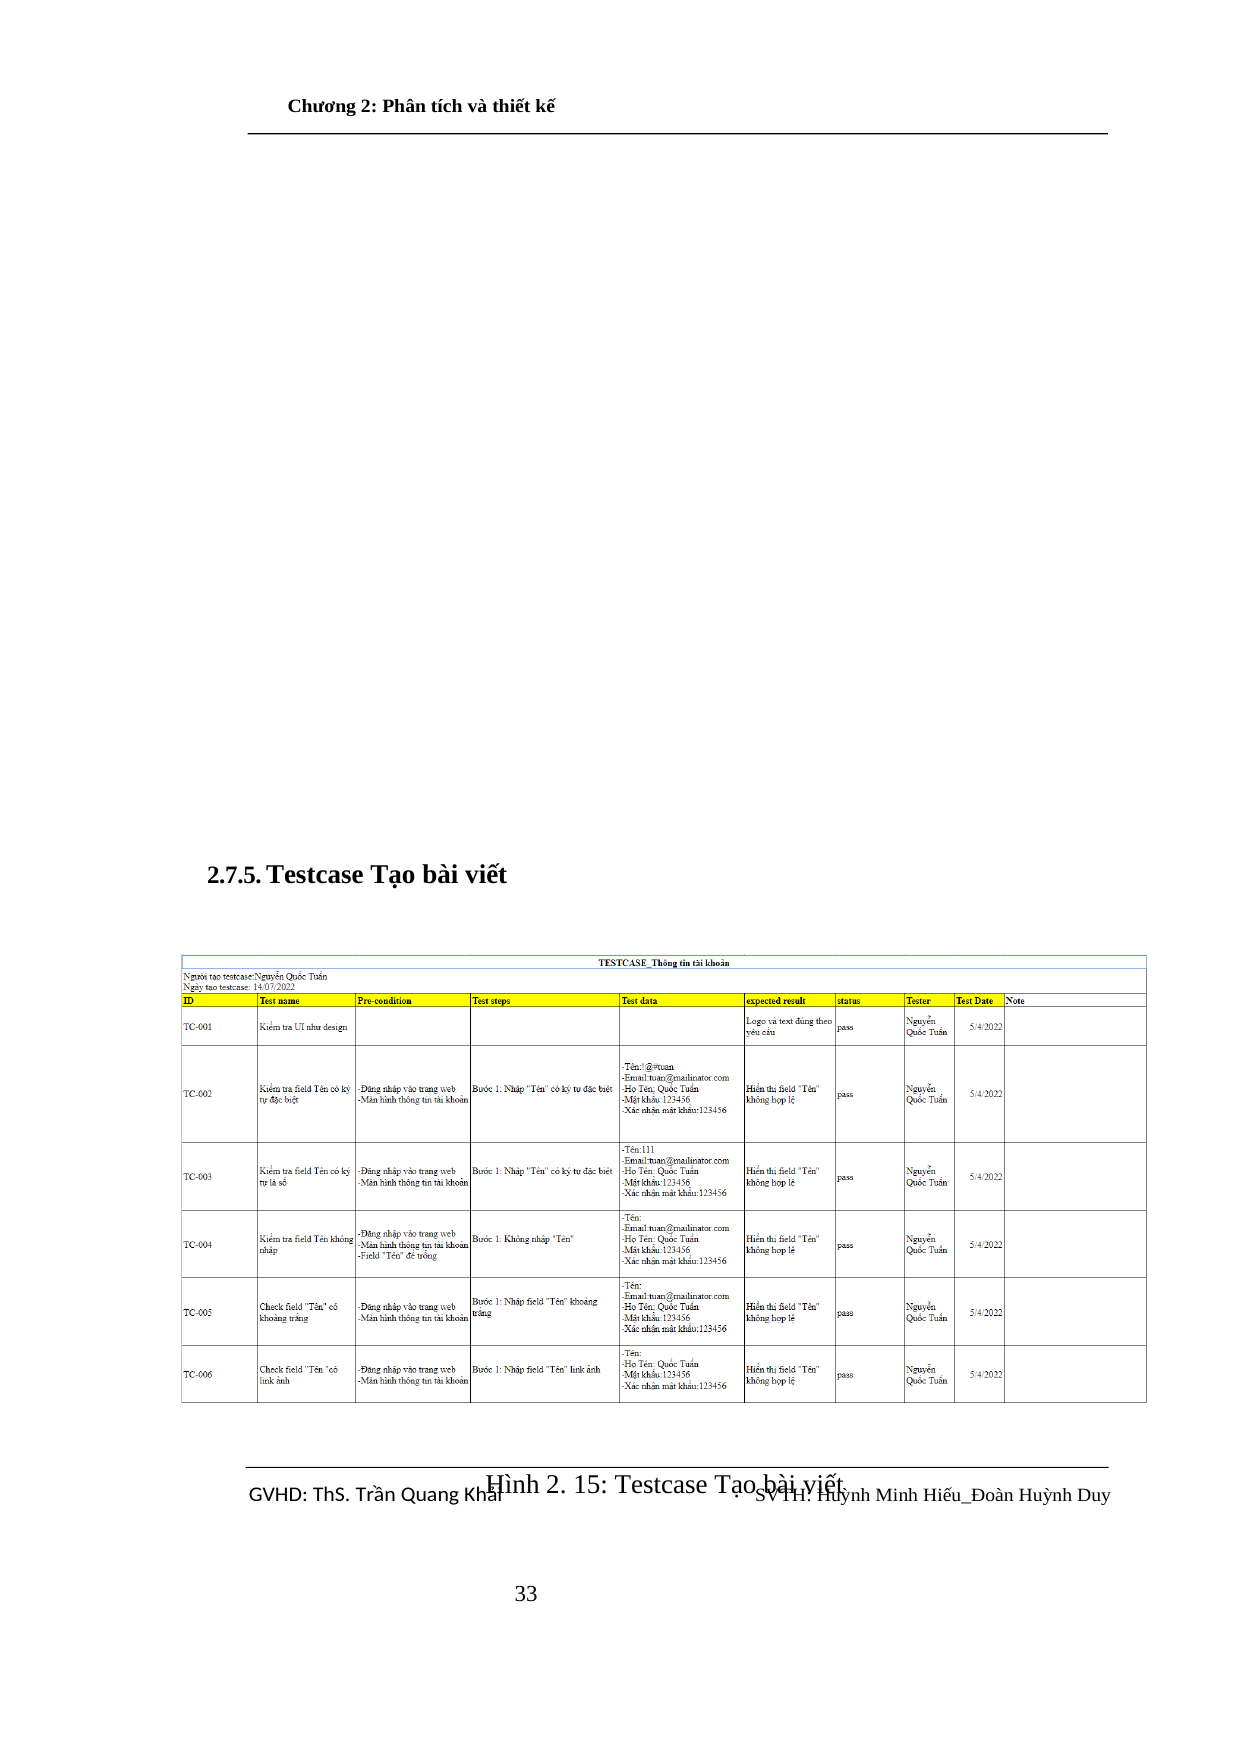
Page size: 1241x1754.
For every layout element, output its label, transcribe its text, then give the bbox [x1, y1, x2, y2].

text Hình 2. 16: Testcase Tạo bài viết [207, 1468, 1122, 1499]
picture [181, 954, 1148, 1403]
subtitle Testcase Tạo bài viết [207, 858, 1122, 889]
